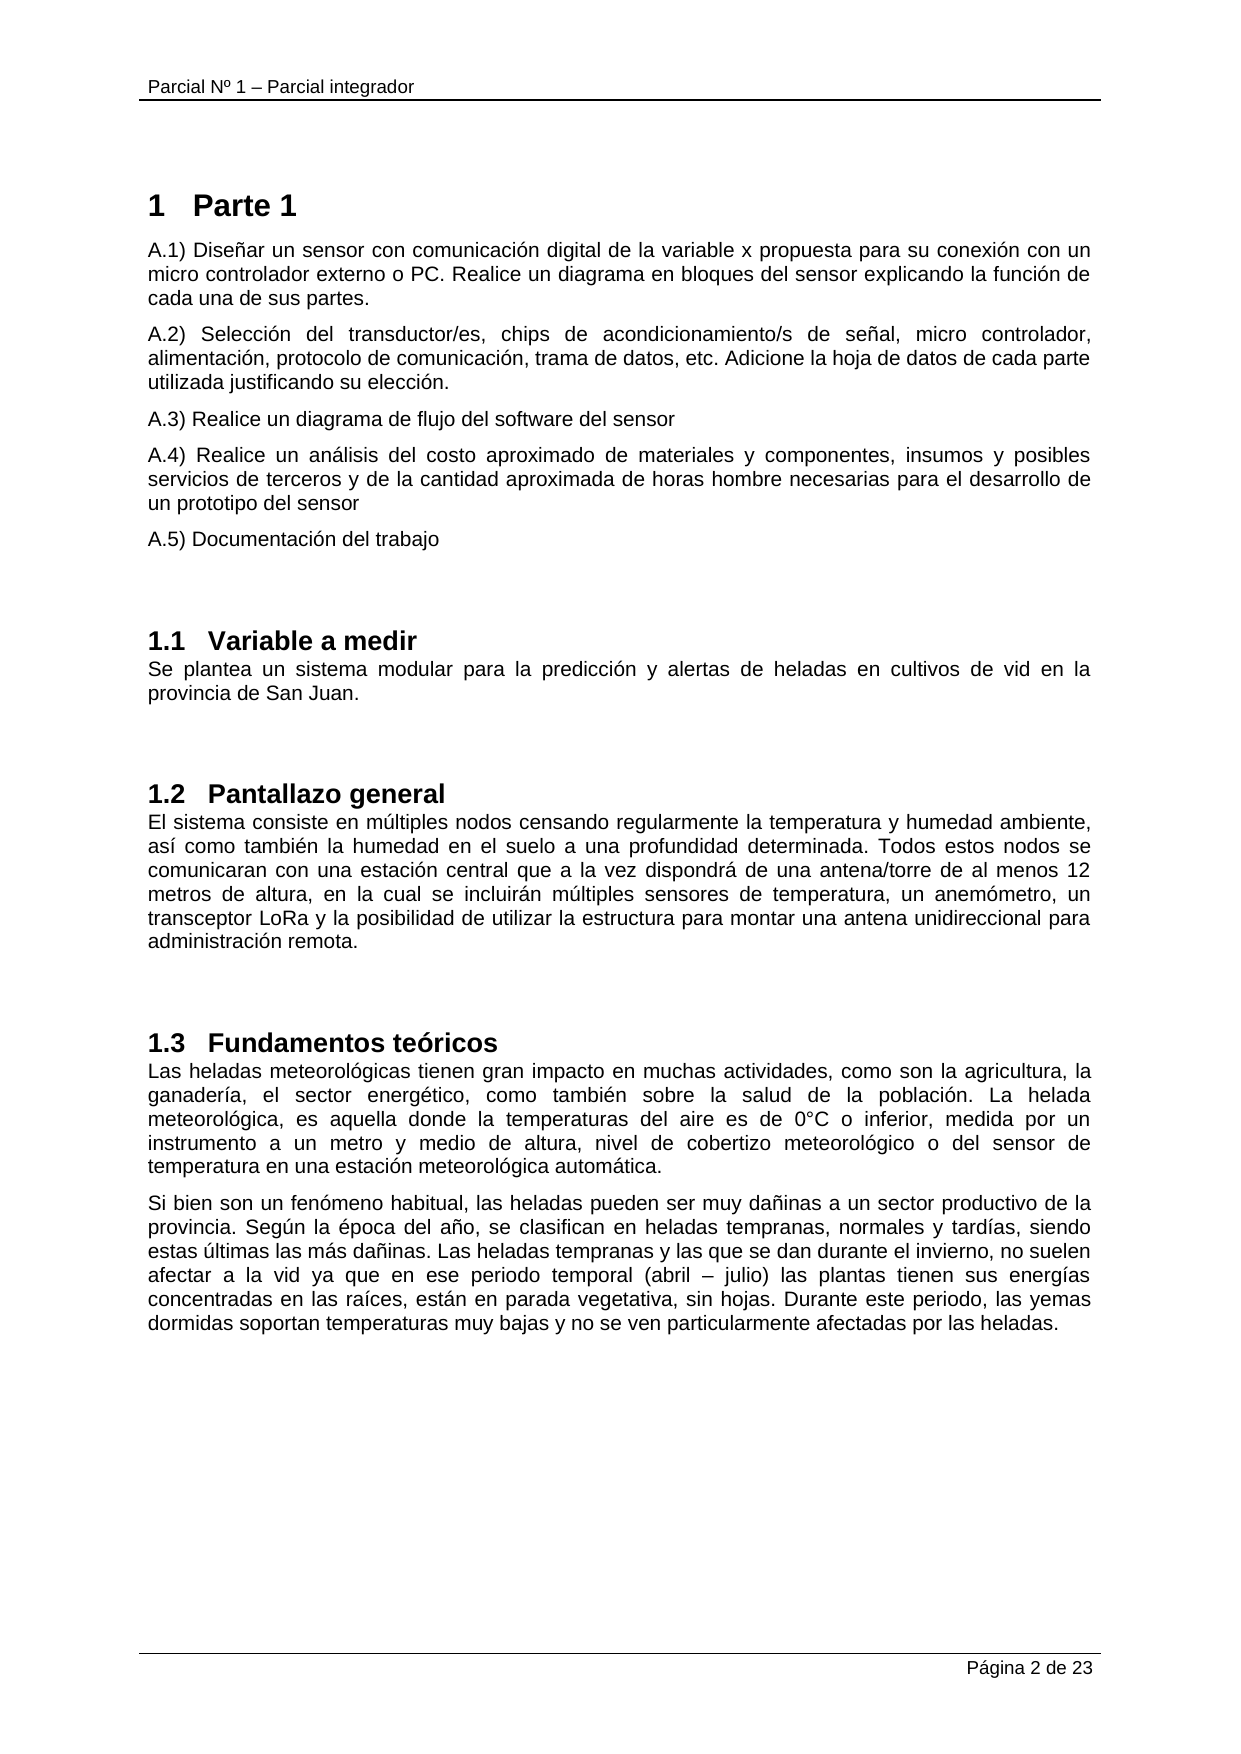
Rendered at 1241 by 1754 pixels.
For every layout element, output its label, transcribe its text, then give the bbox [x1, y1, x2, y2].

text El sistema consiste en múltiples nodos censando regularmente la temperatura y humedad ambiente, así como también la humedad en el suelo a una profundidad determinada. Todos estos nodos se comunicaran con una estación central que a la vez dispondrá de una antena/torre de al menos 12 metros de altura, en la cual se incluirán múltiples sensores de temperatura, un anemómetro, un transceptor LoRa y la posibilidad de utilizar la estructura para montar una antena unidireccional para administración remota. [148, 809, 1092, 953]
text A.5) Documentación del trabajo [148, 527, 1092, 551]
text A.1) Diseñar un sensor con comunicación digital de la variable x propuesta para su conexión con un micro controlador externo o PC. Realice un diagrama en bloques del sensor explicando la función de cada una de sus partes. [148, 238, 1092, 309]
subtitle Parte 1 [139, 185, 1101, 225]
text A.2) Selección del transductor/es, chips de acondicionamiento/s de señal, micro controlador, alimentación, protocolo de comunicación, trama de datos, etc. Adicione la hoja de datos de cada parte utilizada justificando su elección. [148, 322, 1092, 394]
text A.4) Realice un análisis del costo aproximado de materiales y componentes, insumos y posibles servicios de terceros y de la cantidad aproximada de horas hombre necesarias para el desarrollo de un prototipo del sensor [148, 443, 1092, 515]
text Si bien son un fenómeno habitual, las heladas pueden ser muy dañinas a un sector productivo de la provincia. Según la época del año, se clasifican en heladas tempranas, normales y tardías, siendo estas últimas las más dañinas. Las heladas tempranas y las que se dan durante el invierno, no suelen afectar a la vid ya que en ese periodo temporal (abril – julio) las plantas tienen sus energías concentradas en las raíces, están en parada vegetativa, sin hojas. Durante este periodo, las yemas dormidas soportan temperaturas muy bajas y no se ven particularmente afectadas por las heladas. [148, 1191, 1092, 1334]
text A.3) Realice un diagrama de flujo del software del sensor [148, 406, 1092, 430]
subtitle Variable a medir [148, 625, 1092, 656]
subtitle Fundamentos teóricos [148, 1027, 1092, 1058]
text Se plantea un sistema modular para la predicción y alertas de heladas en cultivos de vid en la provincia de San Juan. [148, 656, 1092, 704]
text Las heladas meteorológicas tienen gran impacto en muchas actividades, como son la agricultura, la ganadería, el sector energético, como también sobre la salud de la población. La helada meteorológica, es aquella donde la temperaturas del aire es de 0°C o inferior, medida por un instrumento a un metro y medio de altura, nivel de cobertizo meteorológico o del sensor de temperatura en una estación meteorológica automática. [148, 1058, 1092, 1178]
subtitle Pantallazo general [148, 778, 1092, 809]
